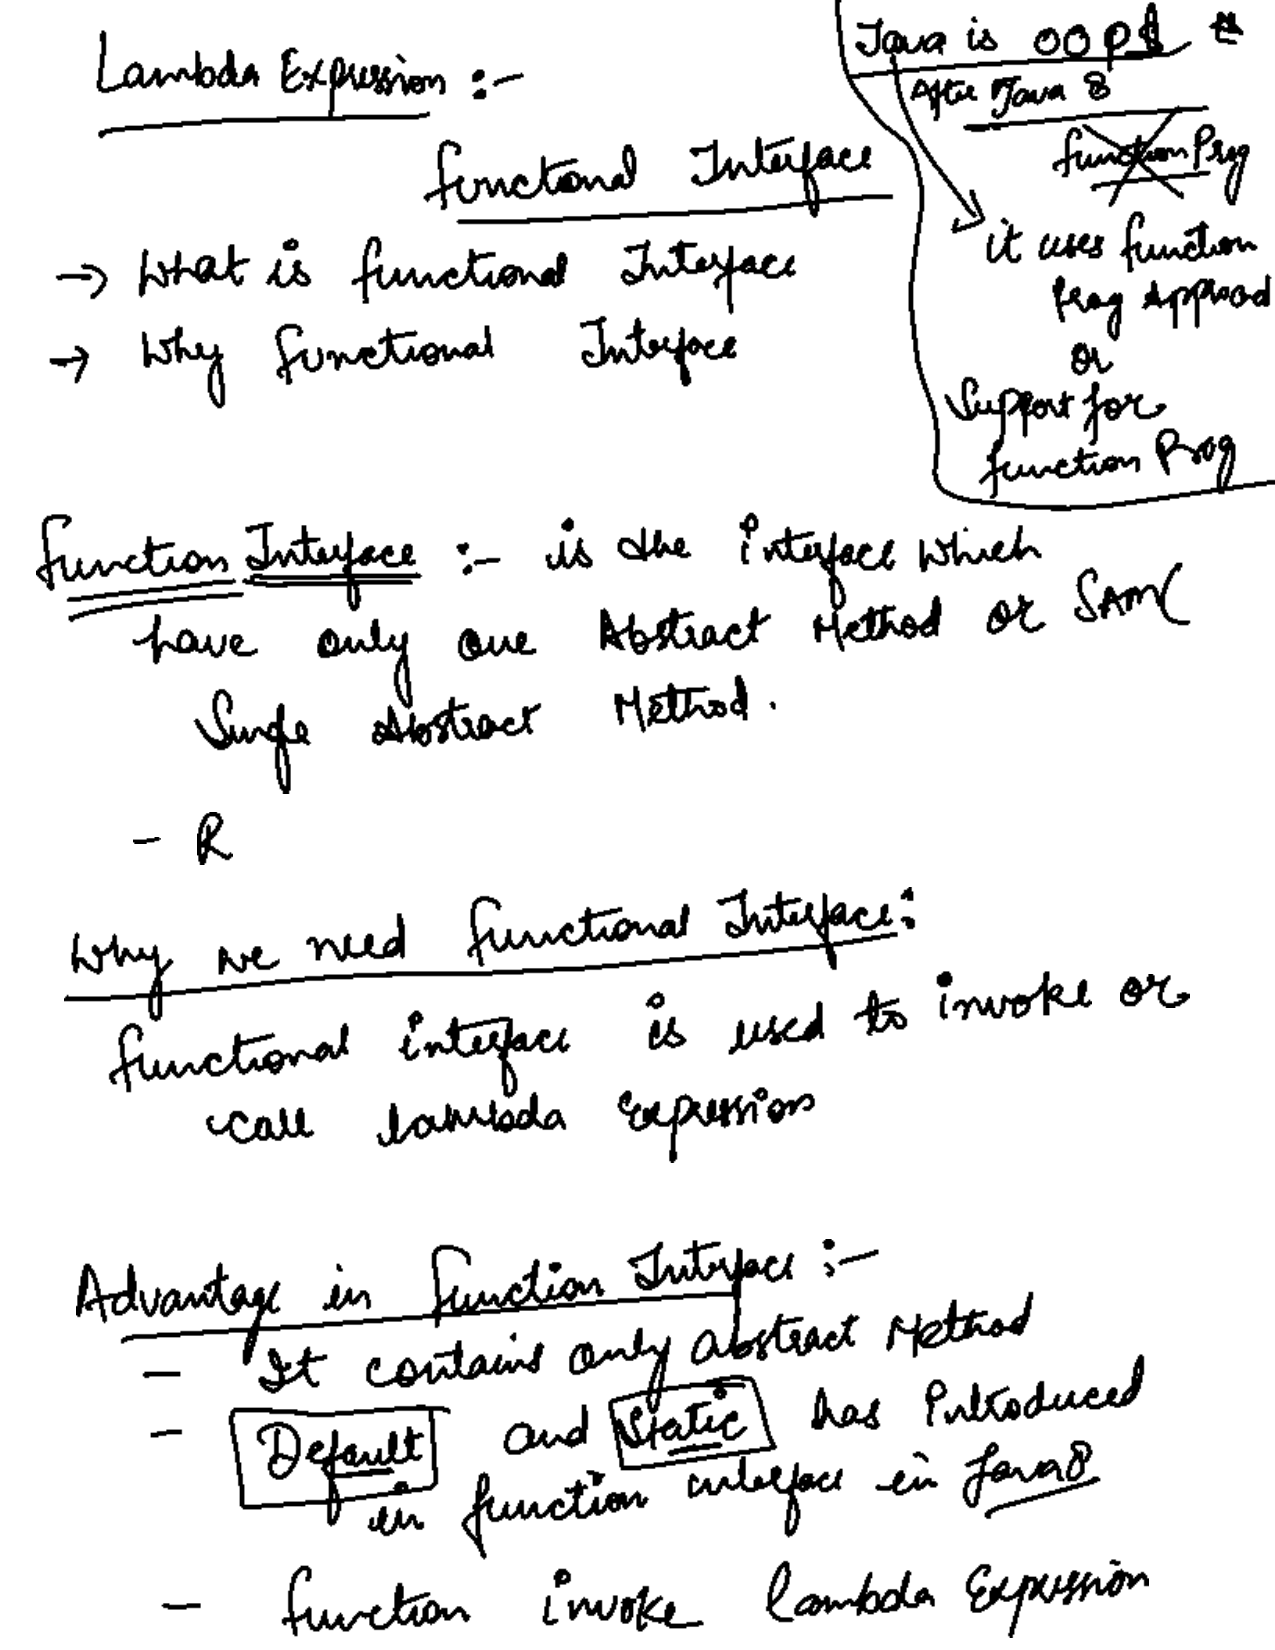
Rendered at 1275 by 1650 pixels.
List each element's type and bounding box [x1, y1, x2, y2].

picture [64, 887, 1092, 1163]
picture [76, 1239, 1149, 1638]
picture [197, 812, 233, 865]
picture [133, 837, 161, 844]
picture [1120, 974, 1190, 1008]
picture [36, 0, 1275, 794]
